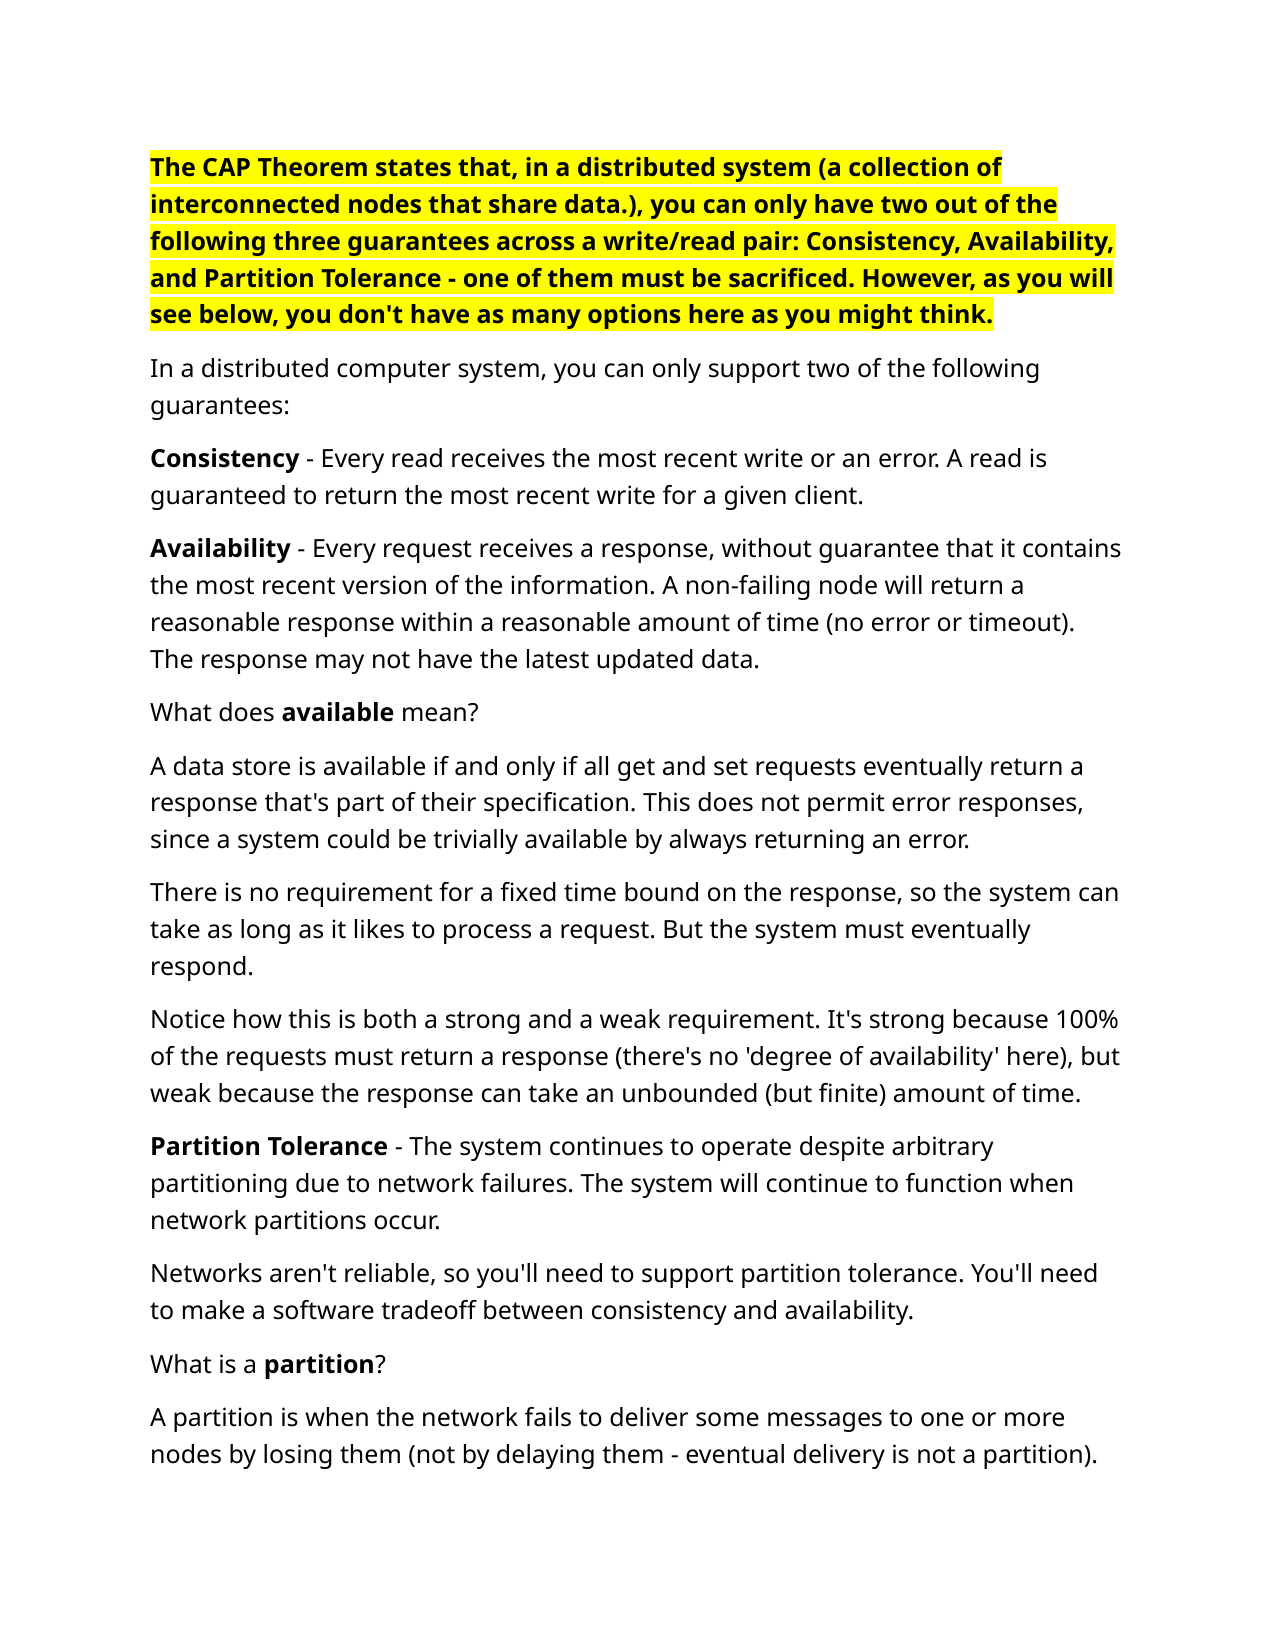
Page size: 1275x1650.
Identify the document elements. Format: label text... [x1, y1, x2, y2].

text Networks aren't reliable, so you'll need to support partition tolerance. You'll need to make a software tradeoff between consistency and availability. [150, 1256, 1125, 1327]
text There is no requirement for a fixed time bound on the response, so the system can take as long as it likes to process a request. But the system must eventually respond. [150, 875, 1125, 983]
text What is a partition? [150, 1346, 1125, 1380]
text A data store is available if and only if all get and set requests eventually return a response that's part of their specification. This does not permit error responses, since a system could be trivially available by always returning an error. [150, 748, 1125, 856]
text Partition Tolerance - The system continues to operate despite arbitrary partitioning due to network failures. The system will continue to function when network partitions occur. [150, 1129, 1125, 1237]
text What does available mean? [150, 695, 1125, 729]
text A partition is when the network fails to deliver some messages to one or more nodes by losing them (not by delaying them - eventual delivery is not a partition). [150, 1400, 1125, 1471]
text The CAP Theorem states that, in a distributed system (a collection of interconnected nodes that share data.), you can only have two out of the following three guarantees across a write/read pair: Consistency, Availability, and Partition Tolerance - one of them must be sacrificed. However, as you will see below, you don't have as many options here as you might think. [150, 150, 1125, 331]
text Notice how this is both a strong and a weak requirement. It's strong because 100% of the requests must return a response (there's no 'degree of availability' here), but weak because the response can take an unbounded (but finite) amount of time. [150, 1002, 1125, 1110]
text In a distributed computer system, you can only support two of the following guarantees: [150, 351, 1125, 421]
text Availability - Every request receives a response, without guarantee that it contains the most recent version of the information. A non-failing node will return a reasonable response within a reasonable amount of time (no error or timeout). The response may not have the latest updated data. [150, 531, 1125, 675]
text Consistency - Every read receives the most recent write or an error. A read is guaranteed to return the most recent write for a given client. [150, 441, 1125, 512]
